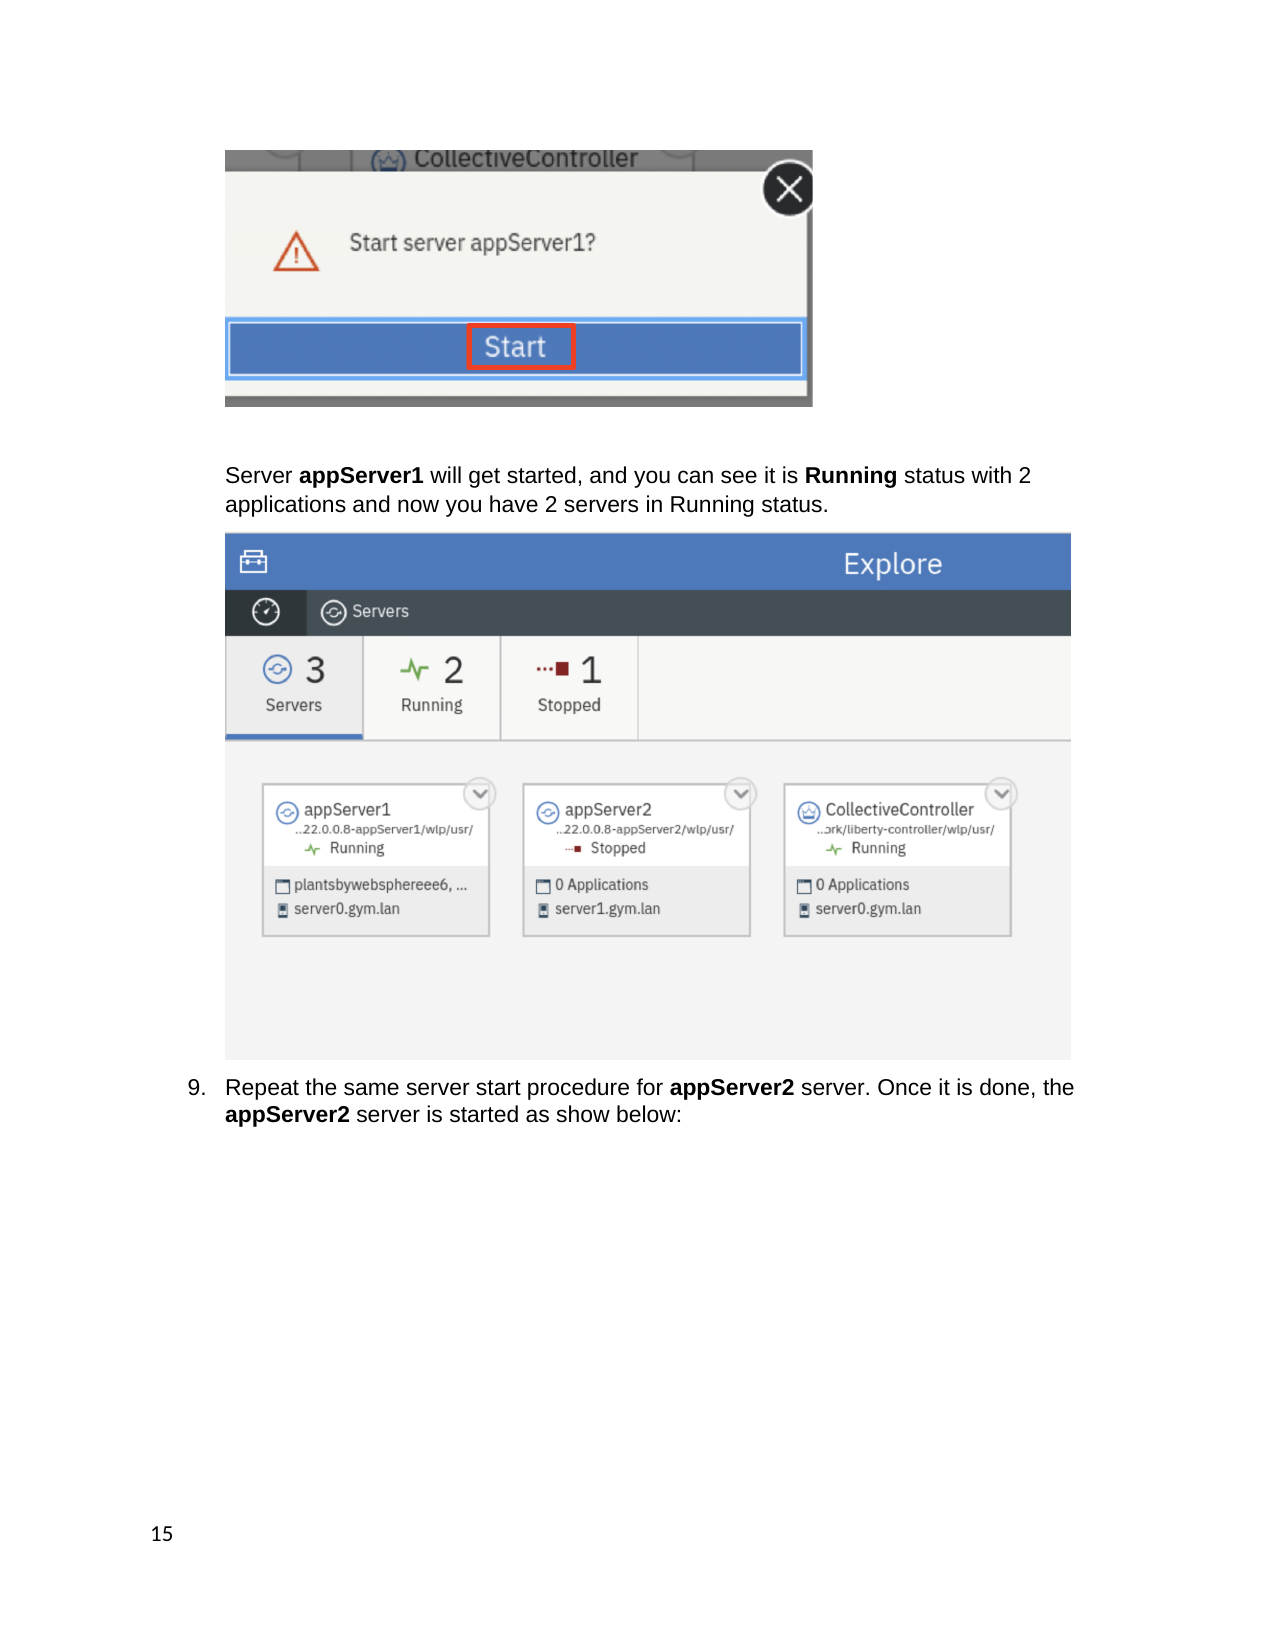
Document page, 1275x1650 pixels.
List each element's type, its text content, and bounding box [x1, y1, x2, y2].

picture [225, 531, 1071, 1060]
text Server appServer1 will get started, and you can see it is Running status with 2 applications and now you have 2 servers in Running status. [225, 462, 1125, 517]
picture [225, 150, 813, 407]
list Repeat the same server start procedure for appServer2 server. Once it is done, the appServer2 server is started as show below: [187, 1074, 1125, 1127]
